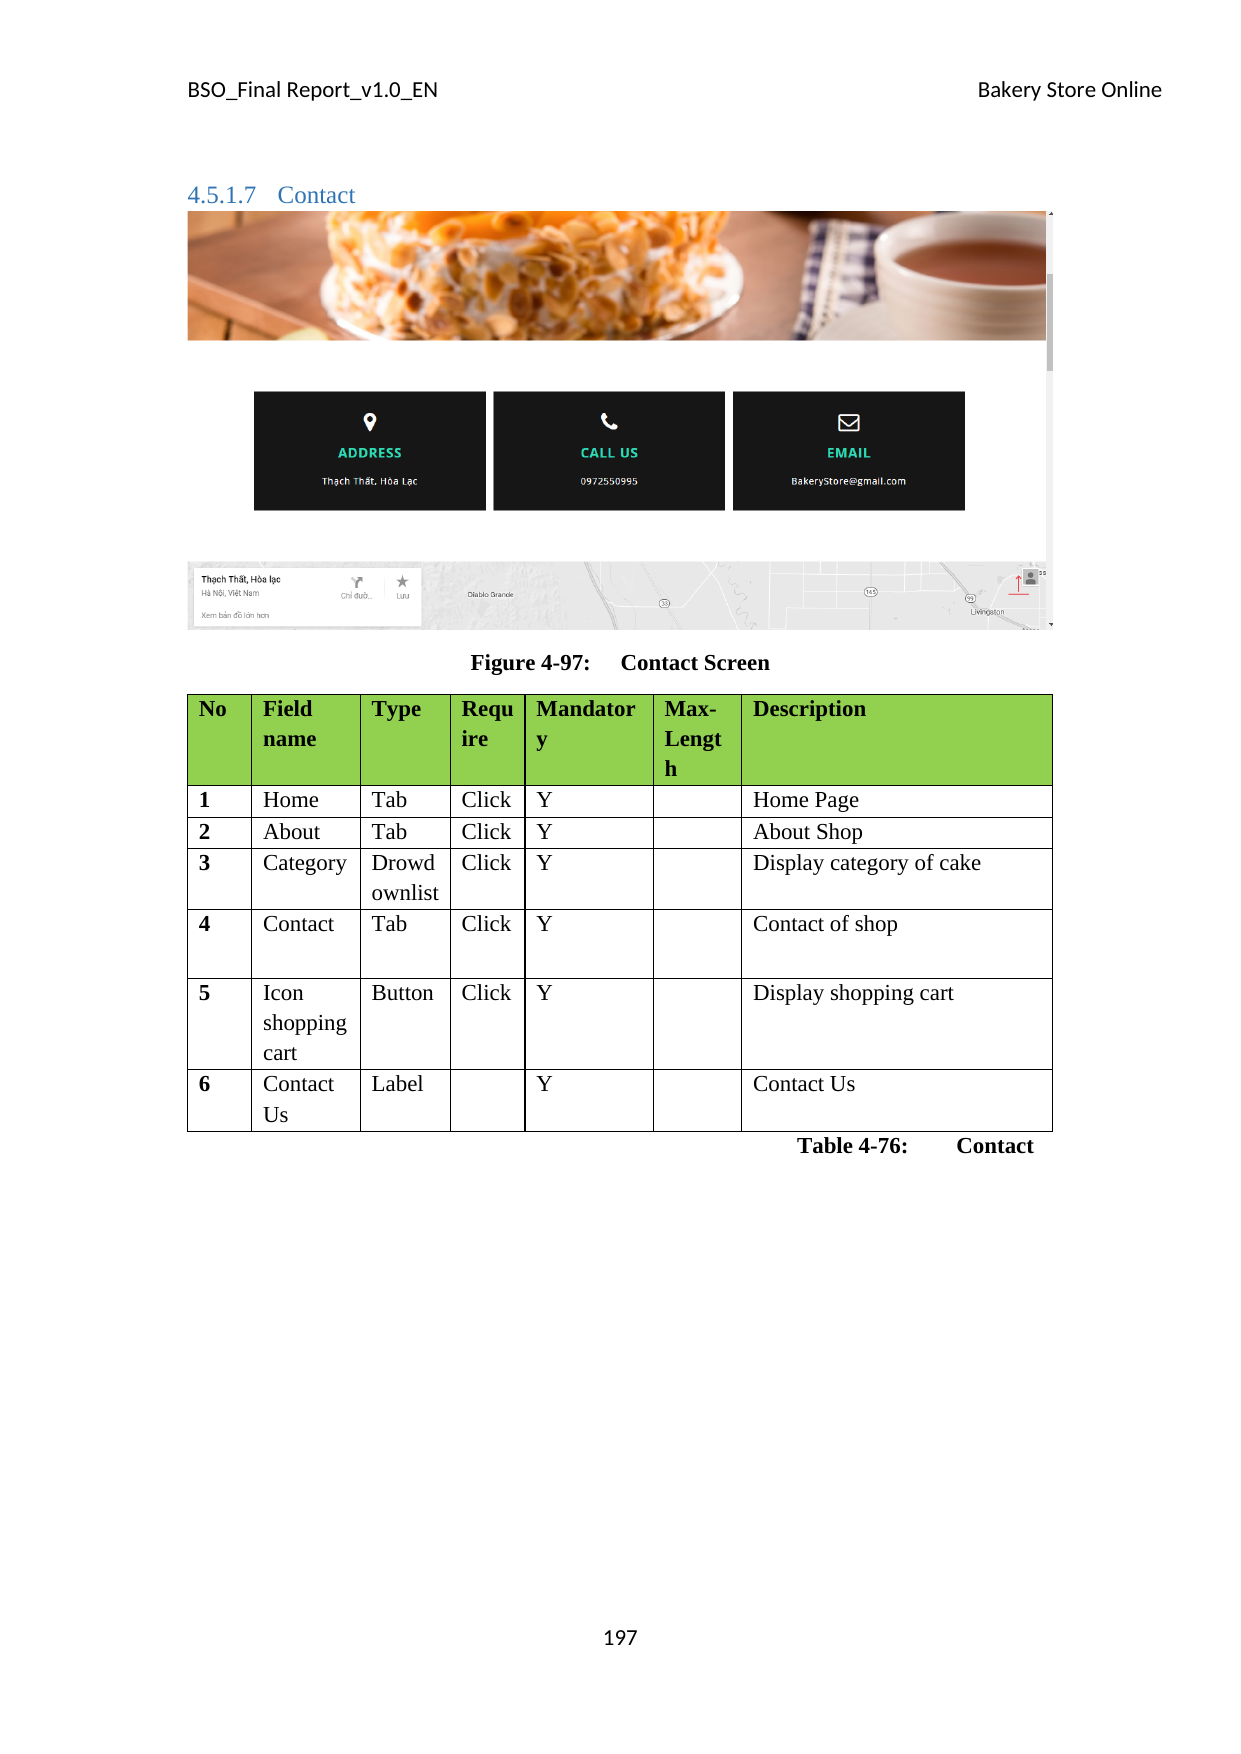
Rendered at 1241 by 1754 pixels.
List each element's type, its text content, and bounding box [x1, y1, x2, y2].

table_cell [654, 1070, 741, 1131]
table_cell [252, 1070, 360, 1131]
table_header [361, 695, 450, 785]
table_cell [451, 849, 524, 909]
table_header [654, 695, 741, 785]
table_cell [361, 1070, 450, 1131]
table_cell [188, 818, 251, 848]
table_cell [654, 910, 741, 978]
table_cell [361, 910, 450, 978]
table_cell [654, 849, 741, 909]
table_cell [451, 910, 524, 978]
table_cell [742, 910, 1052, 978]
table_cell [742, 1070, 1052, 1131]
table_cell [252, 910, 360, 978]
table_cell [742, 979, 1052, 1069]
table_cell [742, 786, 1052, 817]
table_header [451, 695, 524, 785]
picture [187, 211, 1053, 630]
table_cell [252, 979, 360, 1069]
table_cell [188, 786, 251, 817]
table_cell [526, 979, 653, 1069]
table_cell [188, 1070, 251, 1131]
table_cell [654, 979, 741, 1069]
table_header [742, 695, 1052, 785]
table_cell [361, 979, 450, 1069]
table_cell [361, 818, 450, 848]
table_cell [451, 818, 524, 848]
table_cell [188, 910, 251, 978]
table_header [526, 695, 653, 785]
text Contact Screen [187, 649, 1053, 675]
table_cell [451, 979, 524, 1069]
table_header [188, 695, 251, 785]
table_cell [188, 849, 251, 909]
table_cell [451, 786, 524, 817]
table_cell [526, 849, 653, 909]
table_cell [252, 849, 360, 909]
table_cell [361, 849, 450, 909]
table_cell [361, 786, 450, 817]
subtitle Contact [187, 180, 1053, 209]
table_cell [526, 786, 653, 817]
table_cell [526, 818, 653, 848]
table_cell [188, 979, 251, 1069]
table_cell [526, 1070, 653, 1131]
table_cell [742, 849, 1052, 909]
text Contact [778, 1132, 1053, 1158]
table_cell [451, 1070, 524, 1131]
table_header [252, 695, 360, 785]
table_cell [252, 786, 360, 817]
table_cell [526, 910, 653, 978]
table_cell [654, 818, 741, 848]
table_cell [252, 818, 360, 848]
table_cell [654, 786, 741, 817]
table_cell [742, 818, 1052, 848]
